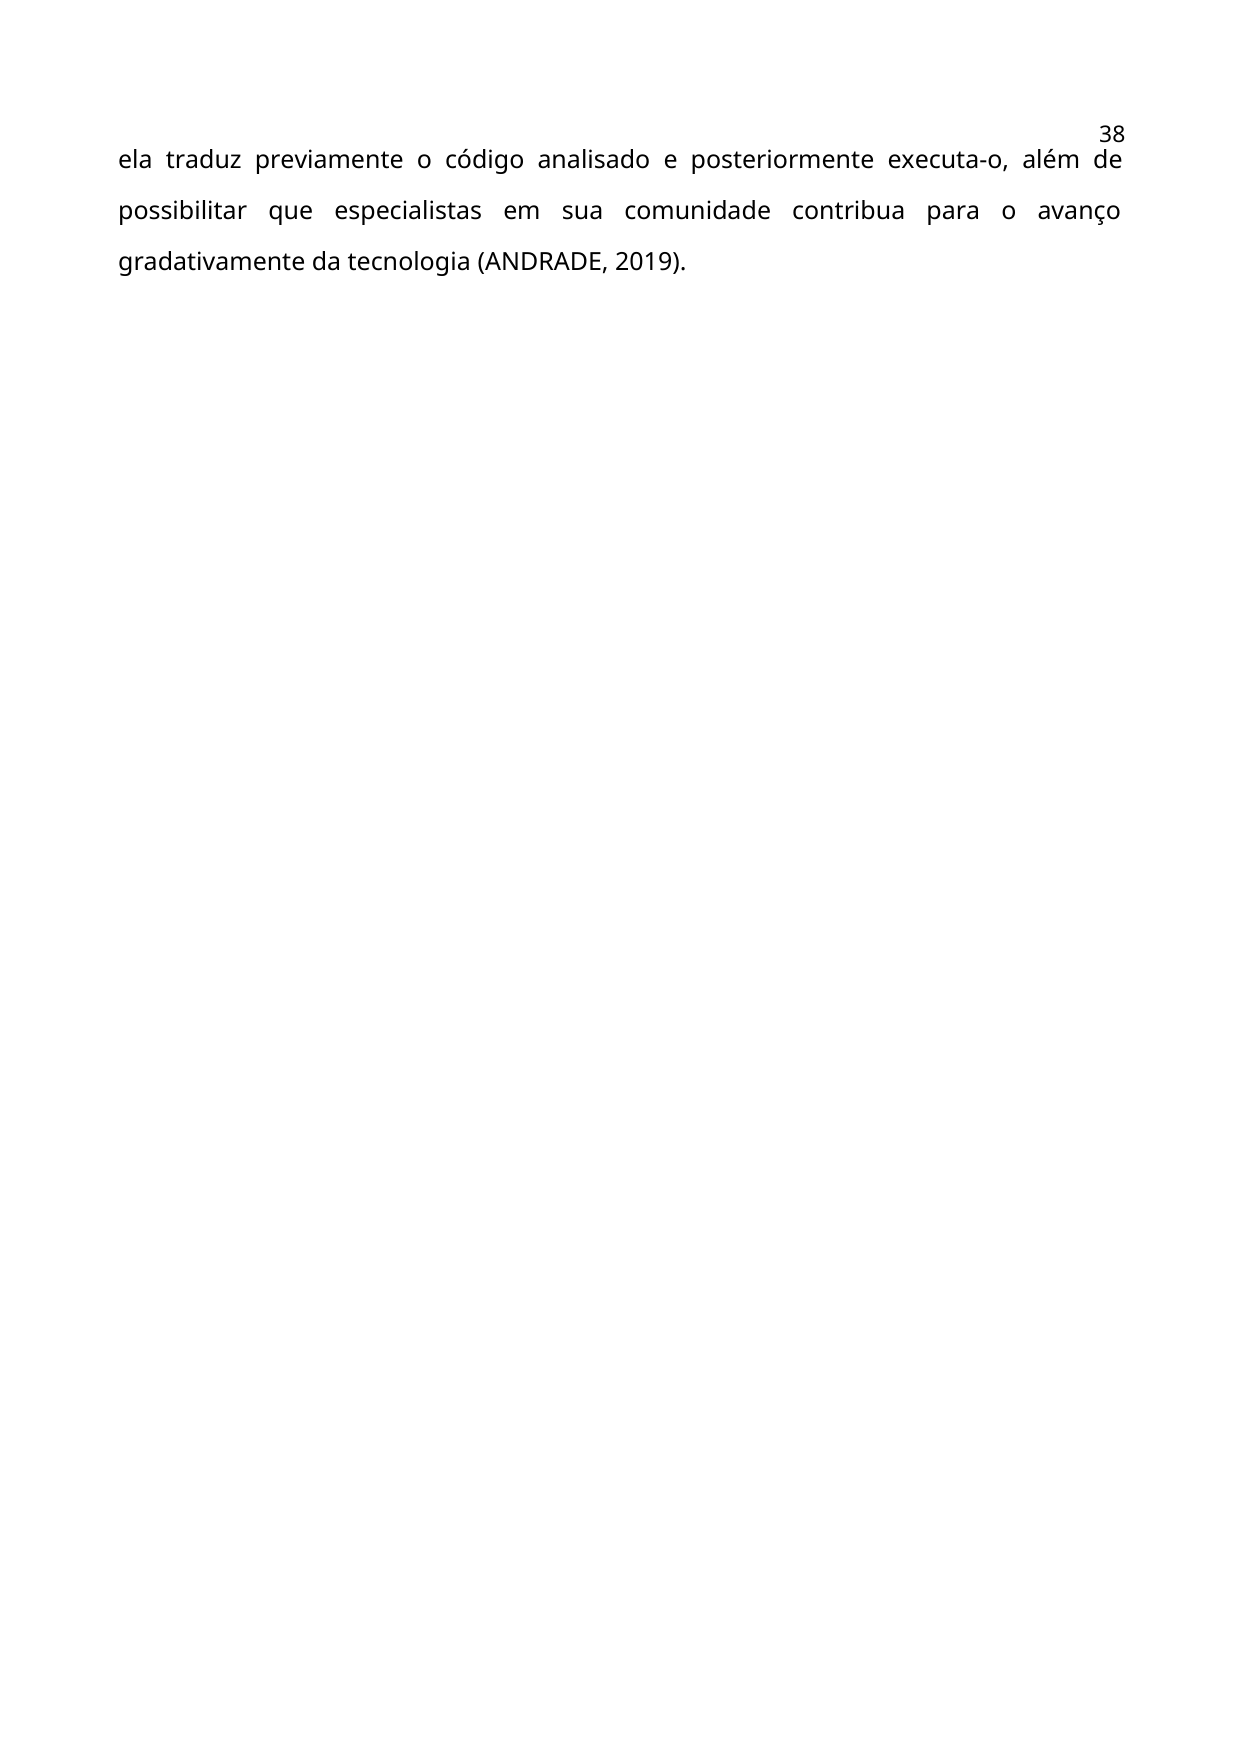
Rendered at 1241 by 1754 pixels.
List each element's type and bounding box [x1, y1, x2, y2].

text [118, 142, 1122, 278]
